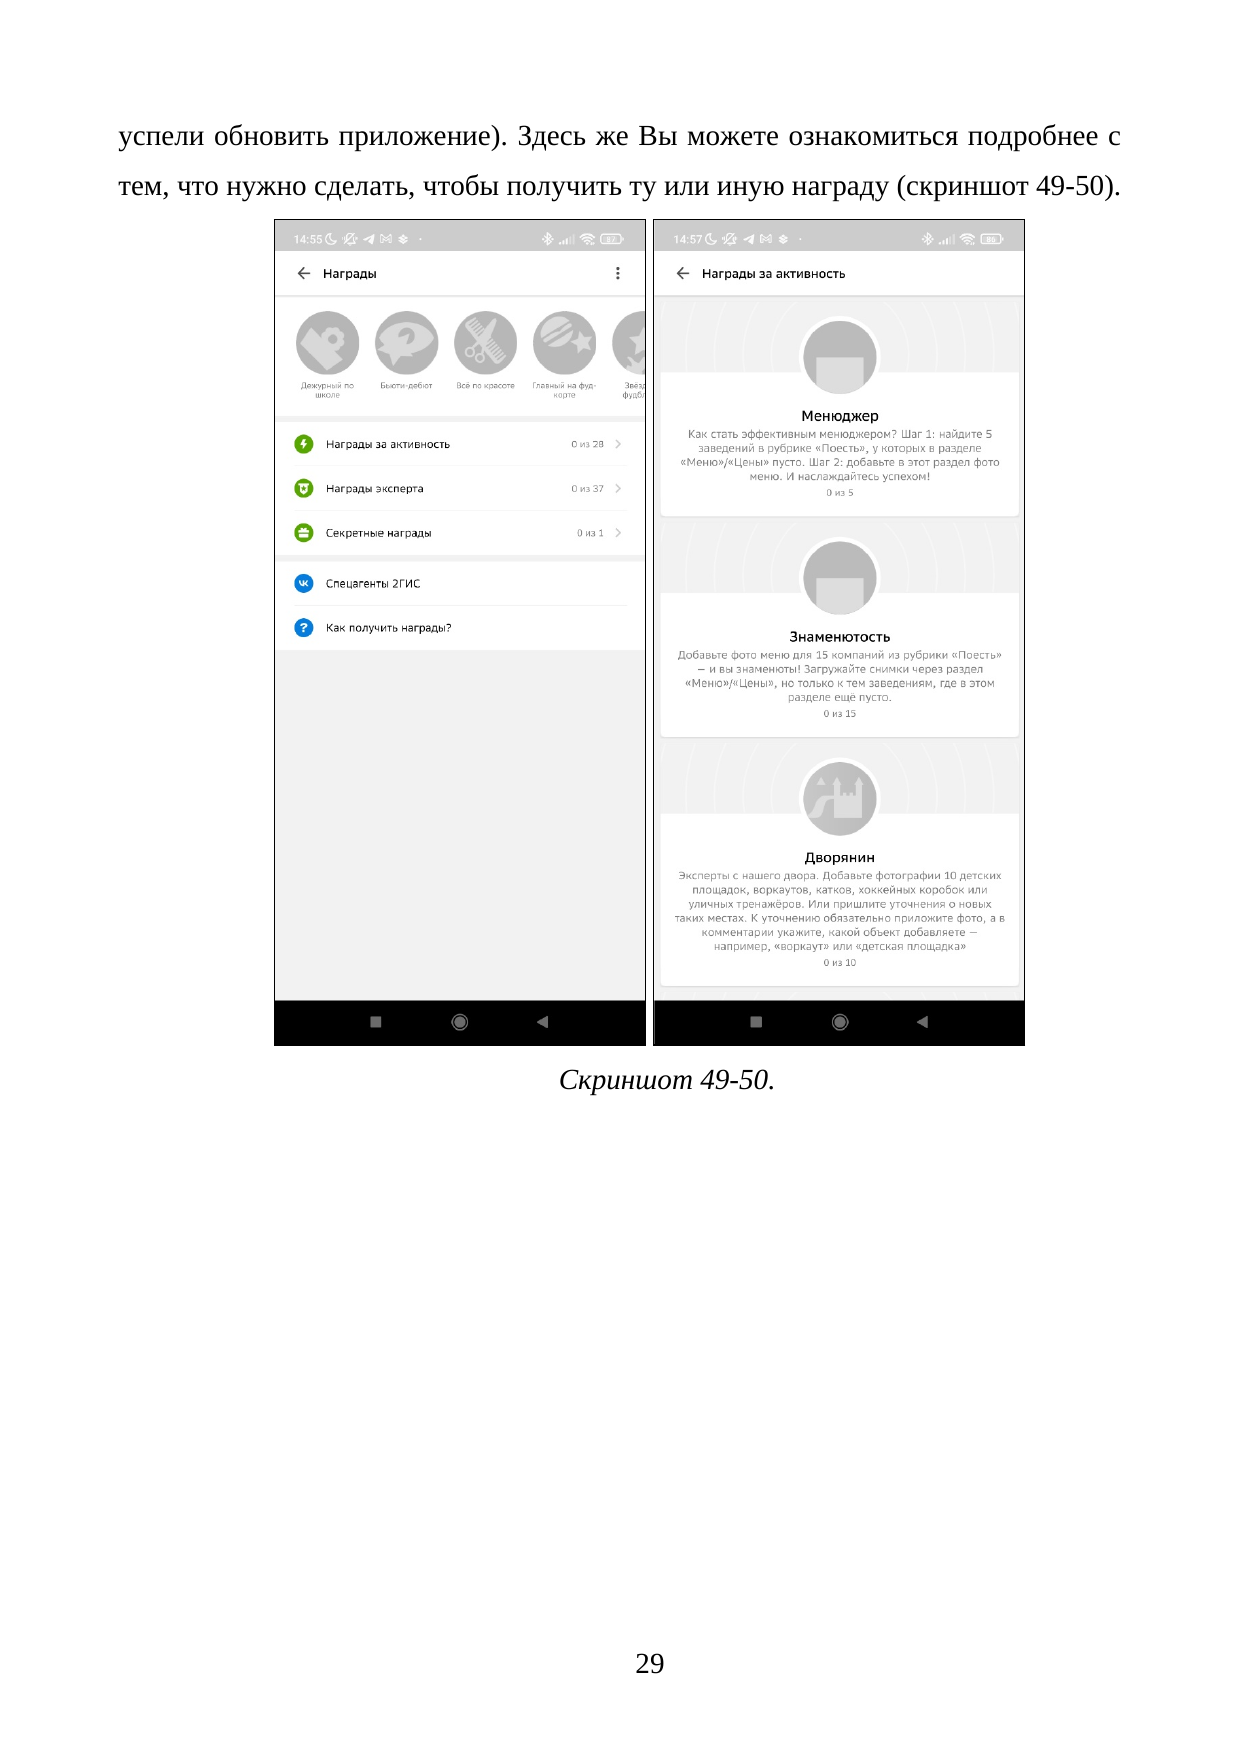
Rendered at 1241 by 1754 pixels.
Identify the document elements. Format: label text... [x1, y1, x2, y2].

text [118, 118, 1122, 202]
picture [275, 220, 645, 1044]
text Скриншот 49-50. [215, 1062, 1122, 1096]
picture [654, 220, 1024, 1044]
